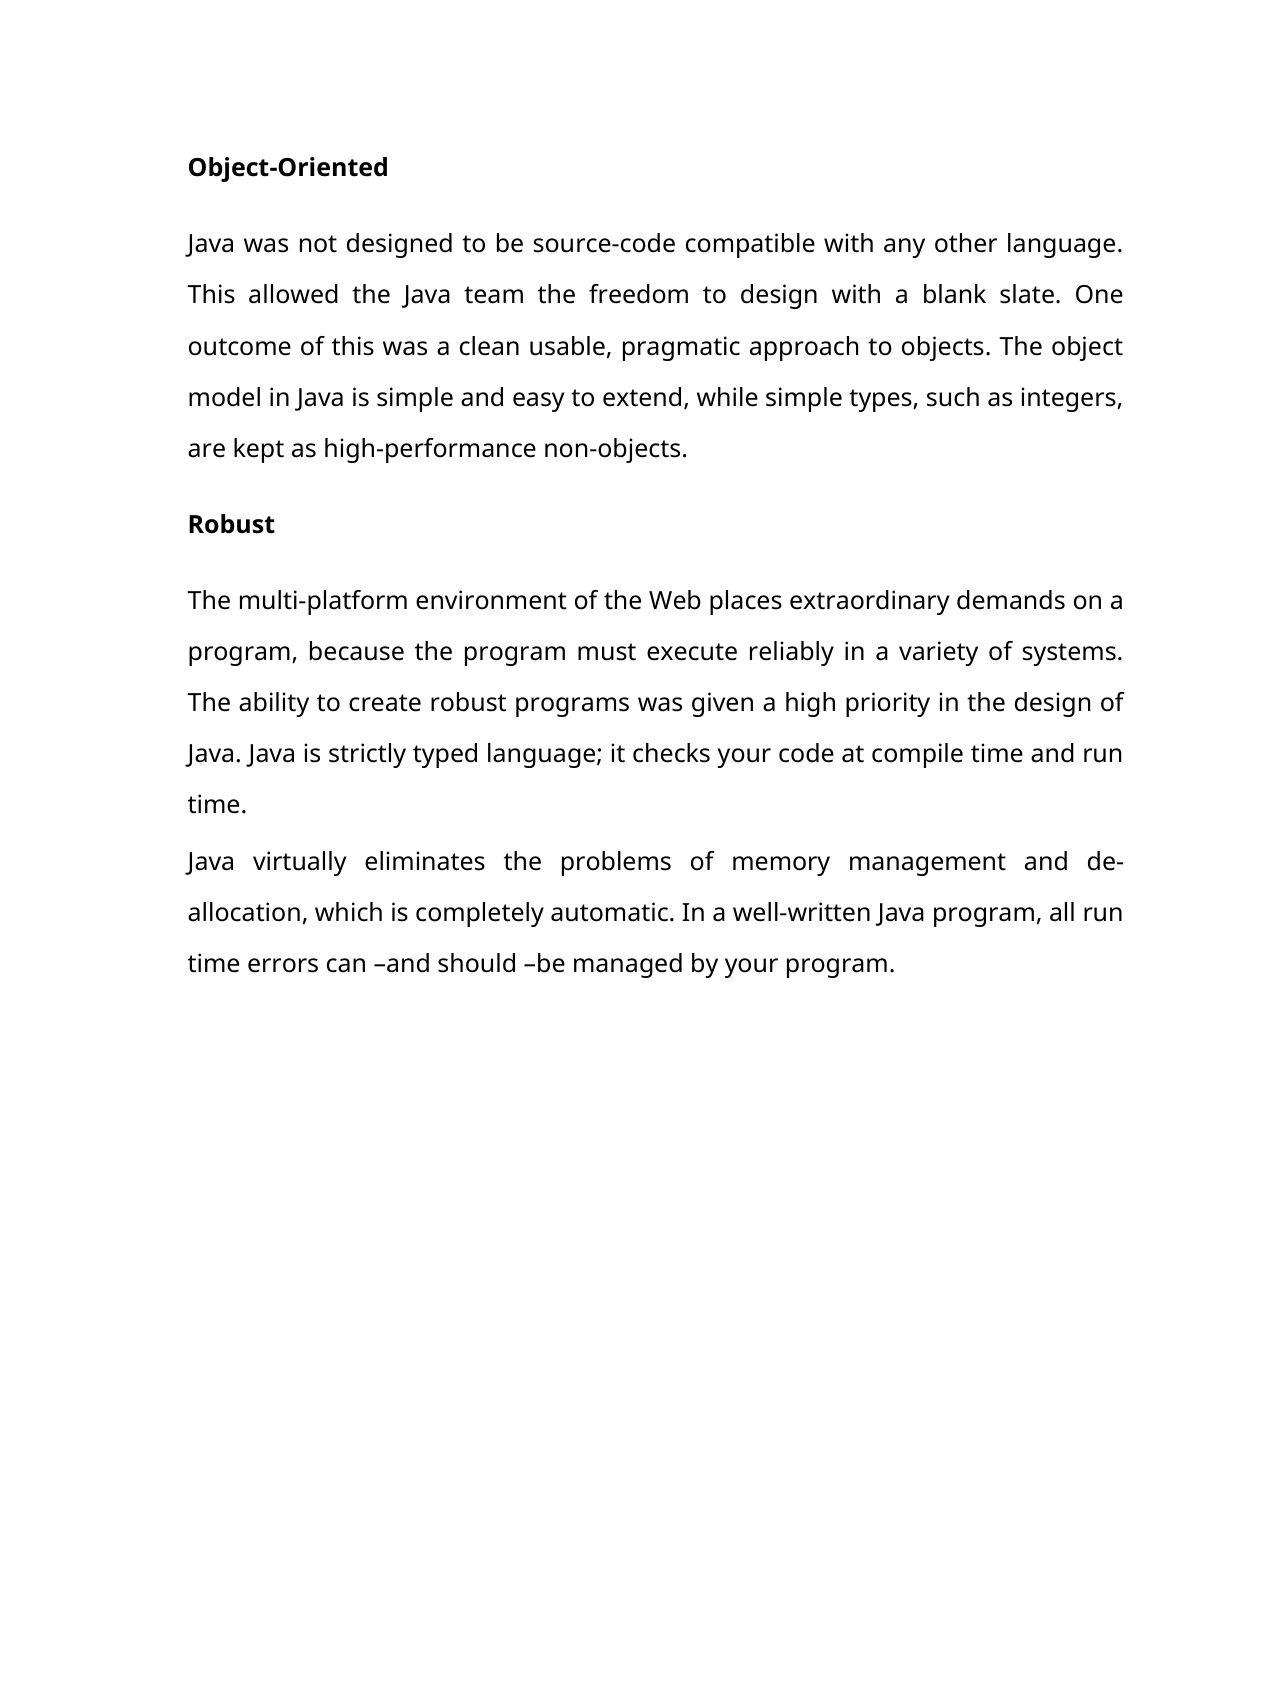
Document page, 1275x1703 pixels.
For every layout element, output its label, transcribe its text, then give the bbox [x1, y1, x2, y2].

text Java was not designed to be source-code compatible with any other language. This allowed the Java team the freedom to design with a blank slate. One outcome of this was a clean usable, pragmatic approach to objects. The object model in Java is simple and easy to extend, while simple types, such as integers, are kept as high-performance non-objects. [187, 226, 1125, 464]
subtitle Object-Oriented [187, 150, 1125, 184]
text Java virtually eliminates the problems of memory management and de-allocation, which is completely automatic. In a well-written Java program, all run time errors can –and should –be managed by your program. [187, 844, 1125, 980]
subtitle Robust [187, 506, 1125, 540]
text The multi-platform environment of the Web places extraordinary demands on a program, because the program must execute reliably in a variety of systems. The ability to create robust programs was given a high priority in the design of Java. Java is strictly typed language; it checks your code at compile time and run time. [187, 582, 1125, 821]
